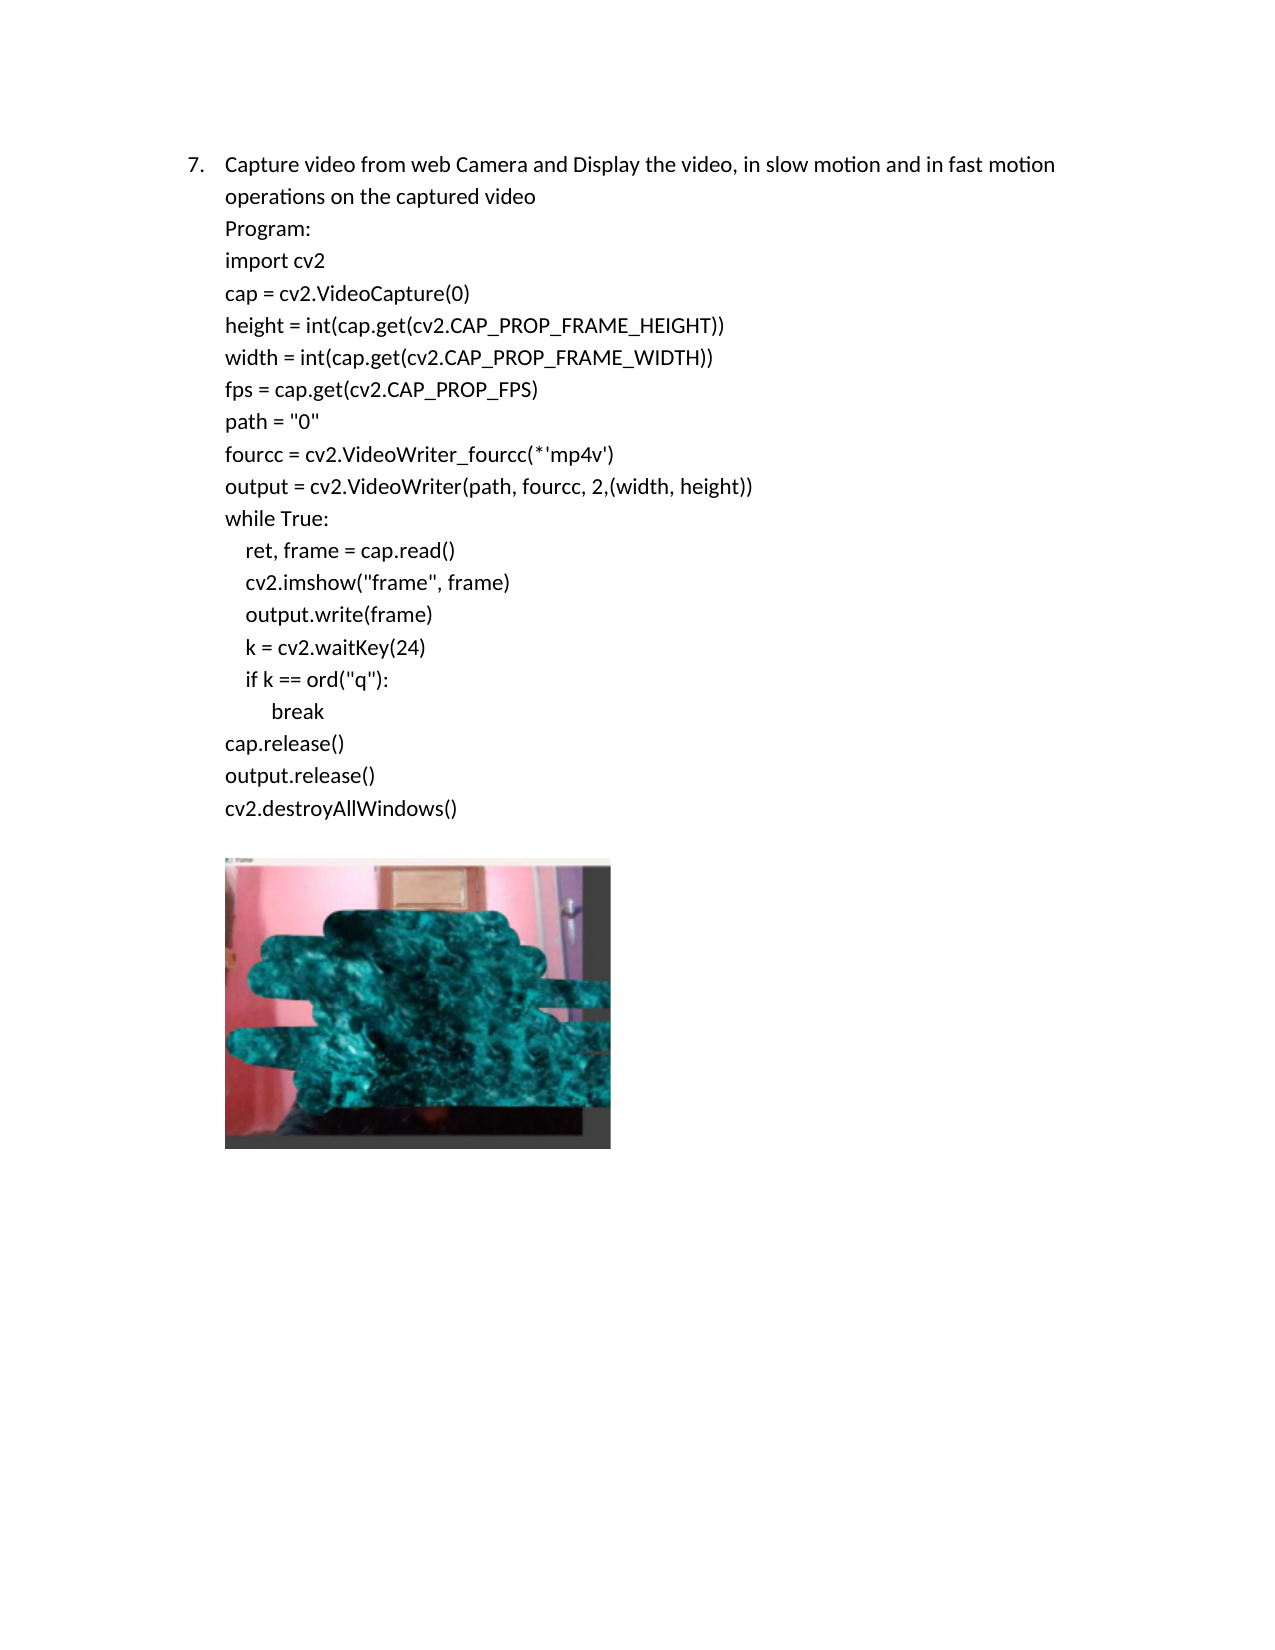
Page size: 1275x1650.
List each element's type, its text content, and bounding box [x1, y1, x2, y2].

list cap = cv2.VideoCapture(0) [225, 279, 1125, 307]
list output.release() [225, 762, 1125, 789]
picture [225, 858, 611, 1149]
list import cv2 [225, 247, 1125, 274]
list cap.release() [225, 729, 1125, 757]
list Capture video from web Camera and Display the video, in slow motion and in fast motion operations on the captured video [187, 150, 1125, 210]
list if k == ord("q"): [225, 665, 1125, 693]
list Program: [225, 214, 1125, 242]
list cv2.imshow("frame", frame) [225, 568, 1125, 596]
list ret, frame = cap.read() [225, 536, 1125, 564]
list height = int(cap.get(cv2.CAP_PROP_FRAME_HEIGHT)) [225, 311, 1125, 339]
list fps = cap.get(cv2.CAP_PROP_FPS) [225, 375, 1125, 403]
list cv2.destroyAllWindows() [225, 794, 1125, 822]
list k = cv2.waitKey(24) [225, 633, 1125, 661]
list while True: [225, 504, 1125, 532]
list fourcc = cv2.VideoWriter_fourcc(*'mp4v') [225, 440, 1125, 468]
list path = "0" [225, 407, 1125, 436]
list output.write(frame) [225, 601, 1125, 629]
list width = int(cap.get(cv2.CAP_PROP_FRAME_WIDTH)) [225, 343, 1125, 371]
list output = cv2.VideoWriter(path, fourcc, 2,(width, height)) [225, 472, 1125, 500]
list break [225, 697, 1125, 725]
